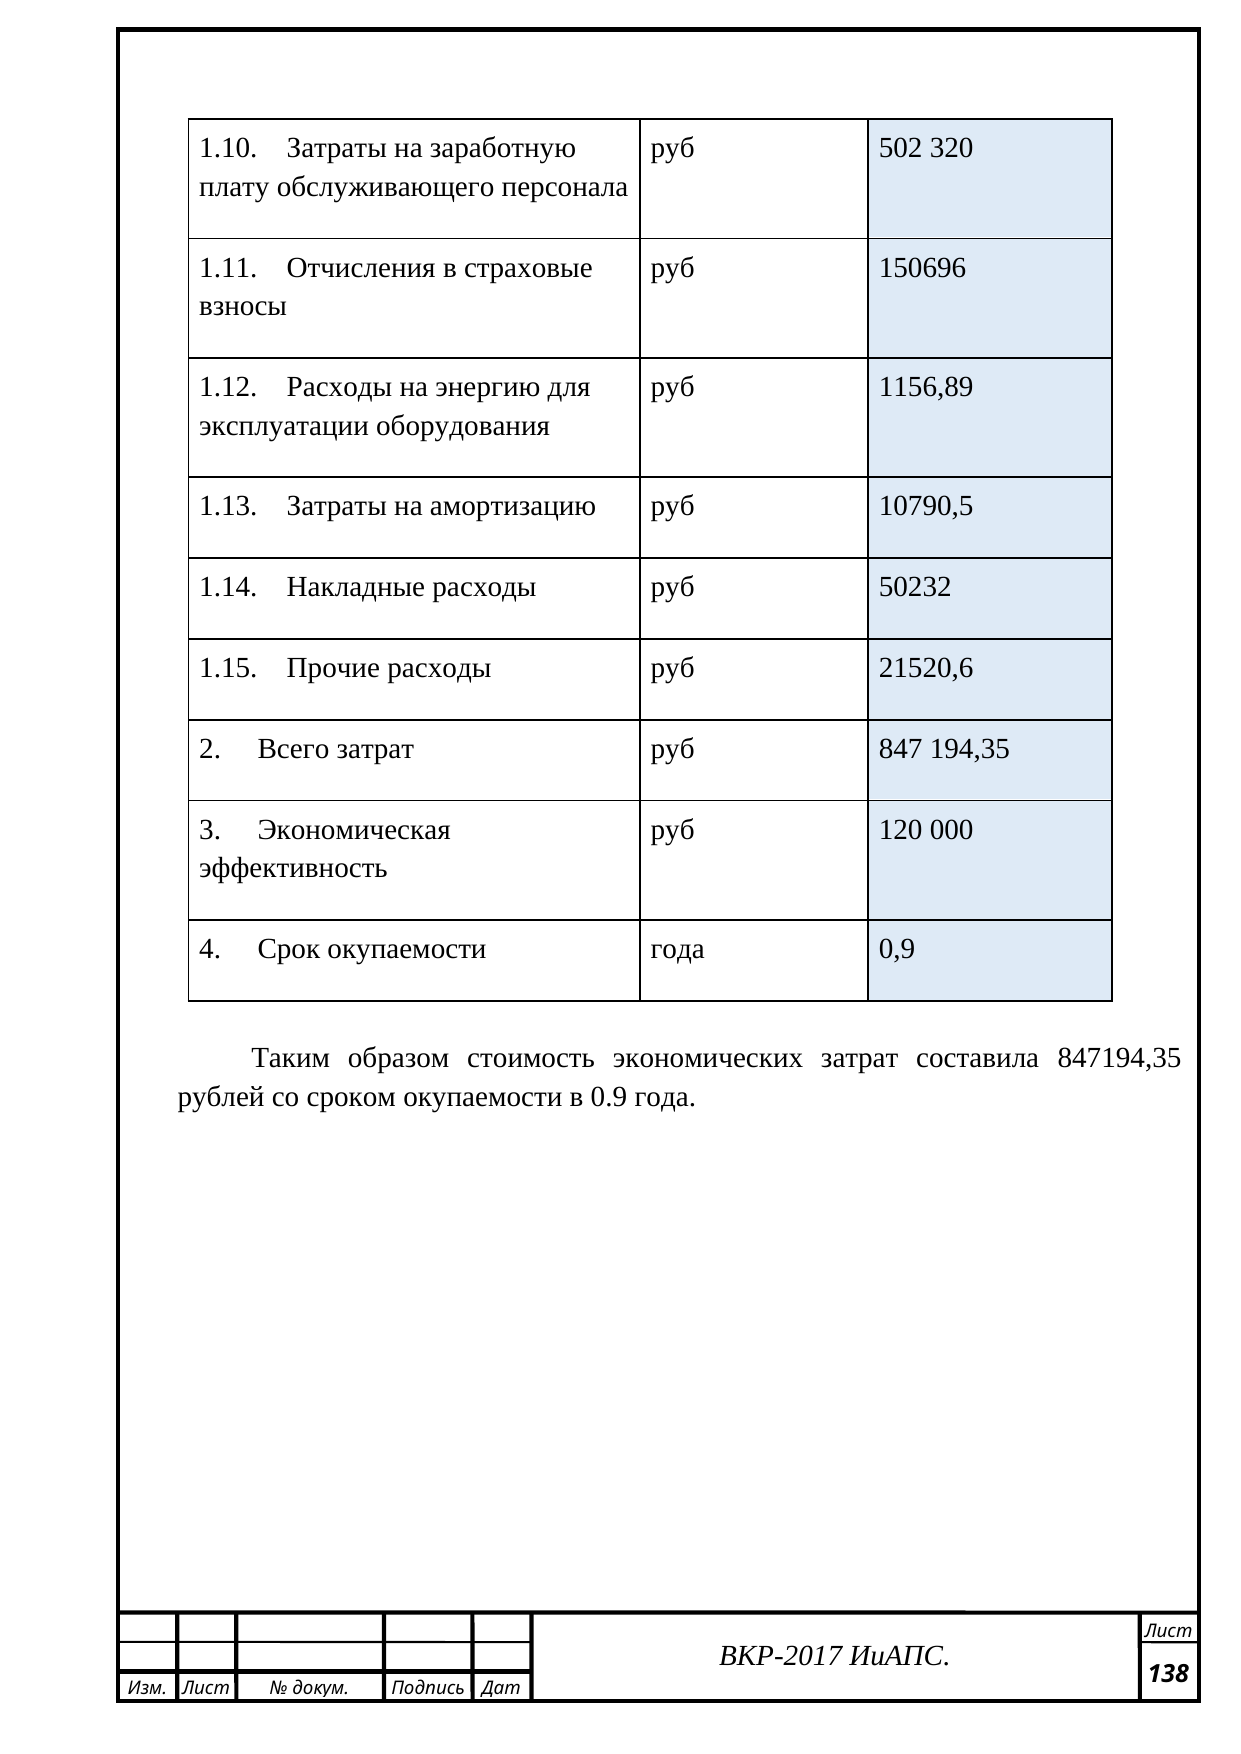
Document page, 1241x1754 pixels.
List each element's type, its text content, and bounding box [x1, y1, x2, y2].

table_cell 21520,6 [869, 640, 1111, 719]
table_cell руб [641, 721, 867, 799]
table_cell 2. Всего затрат [189, 721, 639, 799]
table_cell 4. Срок окупаемости [189, 921, 639, 1000]
table_cell 1.11. Отчисления в страховые взносы [189, 239, 639, 357]
table_cell руб [641, 478, 867, 557]
table_cell руб [641, 120, 867, 237]
table_cell 150696 [869, 239, 1111, 357]
table_cell 502 320 [869, 120, 1111, 237]
table_cell руб [641, 640, 867, 719]
table_cell руб [641, 239, 867, 357]
table_cell 1.10. Затраты на заработную плату обслуживающего персонала [189, 120, 639, 237]
table_cell 847 194,35 [869, 721, 1111, 799]
table_cell руб [641, 559, 867, 638]
table_cell 3. Экономическая эффективность [189, 801, 639, 919]
table_cell года [641, 921, 867, 1000]
table_cell 50232 [869, 559, 1111, 638]
table_cell 1156,89 [869, 359, 1111, 476]
table_cell 0,9 [869, 921, 1111, 1000]
table_cell 1.13. Затраты на амортизацию [189, 478, 639, 557]
text Таким образом стоимость экономических затрат составила 847194,35 рублей со сроком окупаемости в 0.9 года. [177, 1040, 1181, 1112]
table_cell руб [641, 801, 867, 919]
table_cell 1.14. Накладные расходы [189, 559, 639, 638]
table_cell 10790,5 [869, 478, 1111, 557]
table_cell руб [641, 359, 867, 476]
table_cell 120 000 [869, 801, 1111, 919]
table_cell 1.15. Прочие расходы [189, 640, 639, 719]
table_cell 1.12. Расходы на энергию для эксплуатации оборудования [189, 359, 639, 476]
